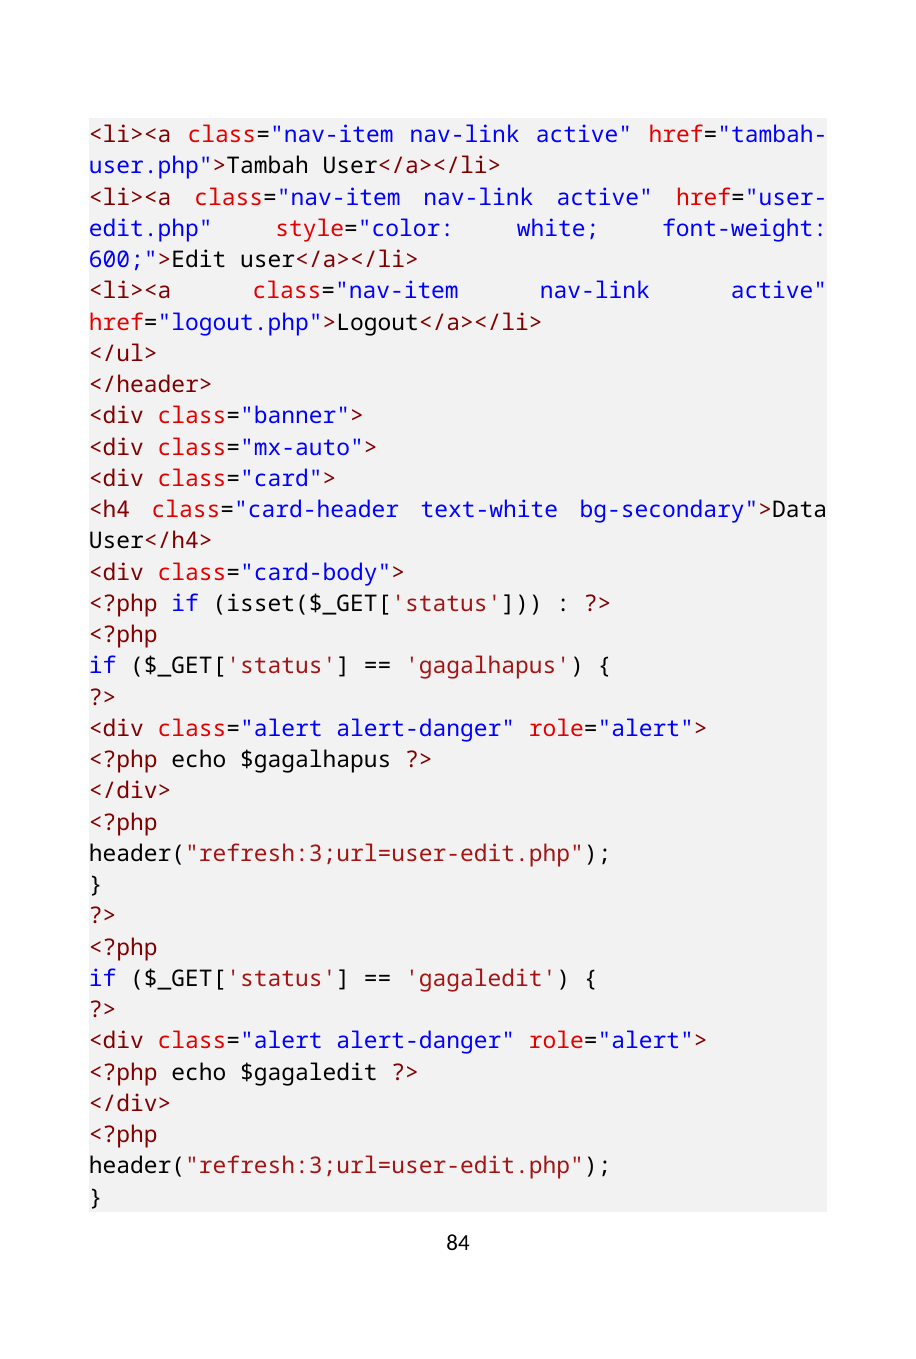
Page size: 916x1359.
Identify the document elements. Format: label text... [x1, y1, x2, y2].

text } [89, 1181, 827, 1212]
text if ($_GET['status'] == 'gagaledit') { [89, 962, 827, 993]
text } [89, 868, 827, 899]
text <div class="card"> [89, 462, 827, 493]
text <div class="banner"> [89, 399, 827, 431]
text </div> [89, 1087, 827, 1118]
text <?php echo $gagaledit ?> [89, 1056, 827, 1087]
text </div> [89, 774, 827, 806]
text <?php if (isset($_GET['status'])) : ?> [89, 587, 827, 618]
text </ul> [89, 337, 827, 368]
text ?> [89, 899, 827, 931]
text </header> [89, 368, 827, 399]
text <h4 class="card-header text-white bg-secondary">Data User</h4> [89, 493, 827, 556]
text <?php echo $gagalhapus ?> [89, 743, 827, 774]
text <div class="alert alert-danger" role="alert"> [89, 712, 827, 743]
text if ($_GET['status'] == 'gagalhapus') { [89, 649, 827, 681]
text <?php [89, 806, 827, 837]
text header("refresh:3;url=user-edit.php"); [89, 1149, 827, 1181]
text ?> [89, 681, 827, 712]
text <div class="card-body"> [89, 556, 827, 587]
text <li><a class="nav-item nav-link active" href="logout.php">Logout</a></li> [89, 274, 827, 337]
text <li><a class="nav-item nav-link active" href="user-edit.php" style="color: white; font-weight: 600;">Edit user</a></li> [89, 181, 827, 274]
text ?> [89, 993, 827, 1024]
text <?php [89, 931, 827, 962]
text <?php [89, 618, 827, 649]
text <li><a class="nav-item nav-link active" href="tambah-user.php">Tambah User</a></li> [89, 118, 827, 181]
text header("refresh:3;url=user-edit.php"); [89, 837, 827, 868]
text <div class="mx-auto"> [89, 431, 827, 462]
text <div class="alert alert-danger" role="alert"> [89, 1024, 827, 1056]
text <?php [89, 1118, 827, 1149]
